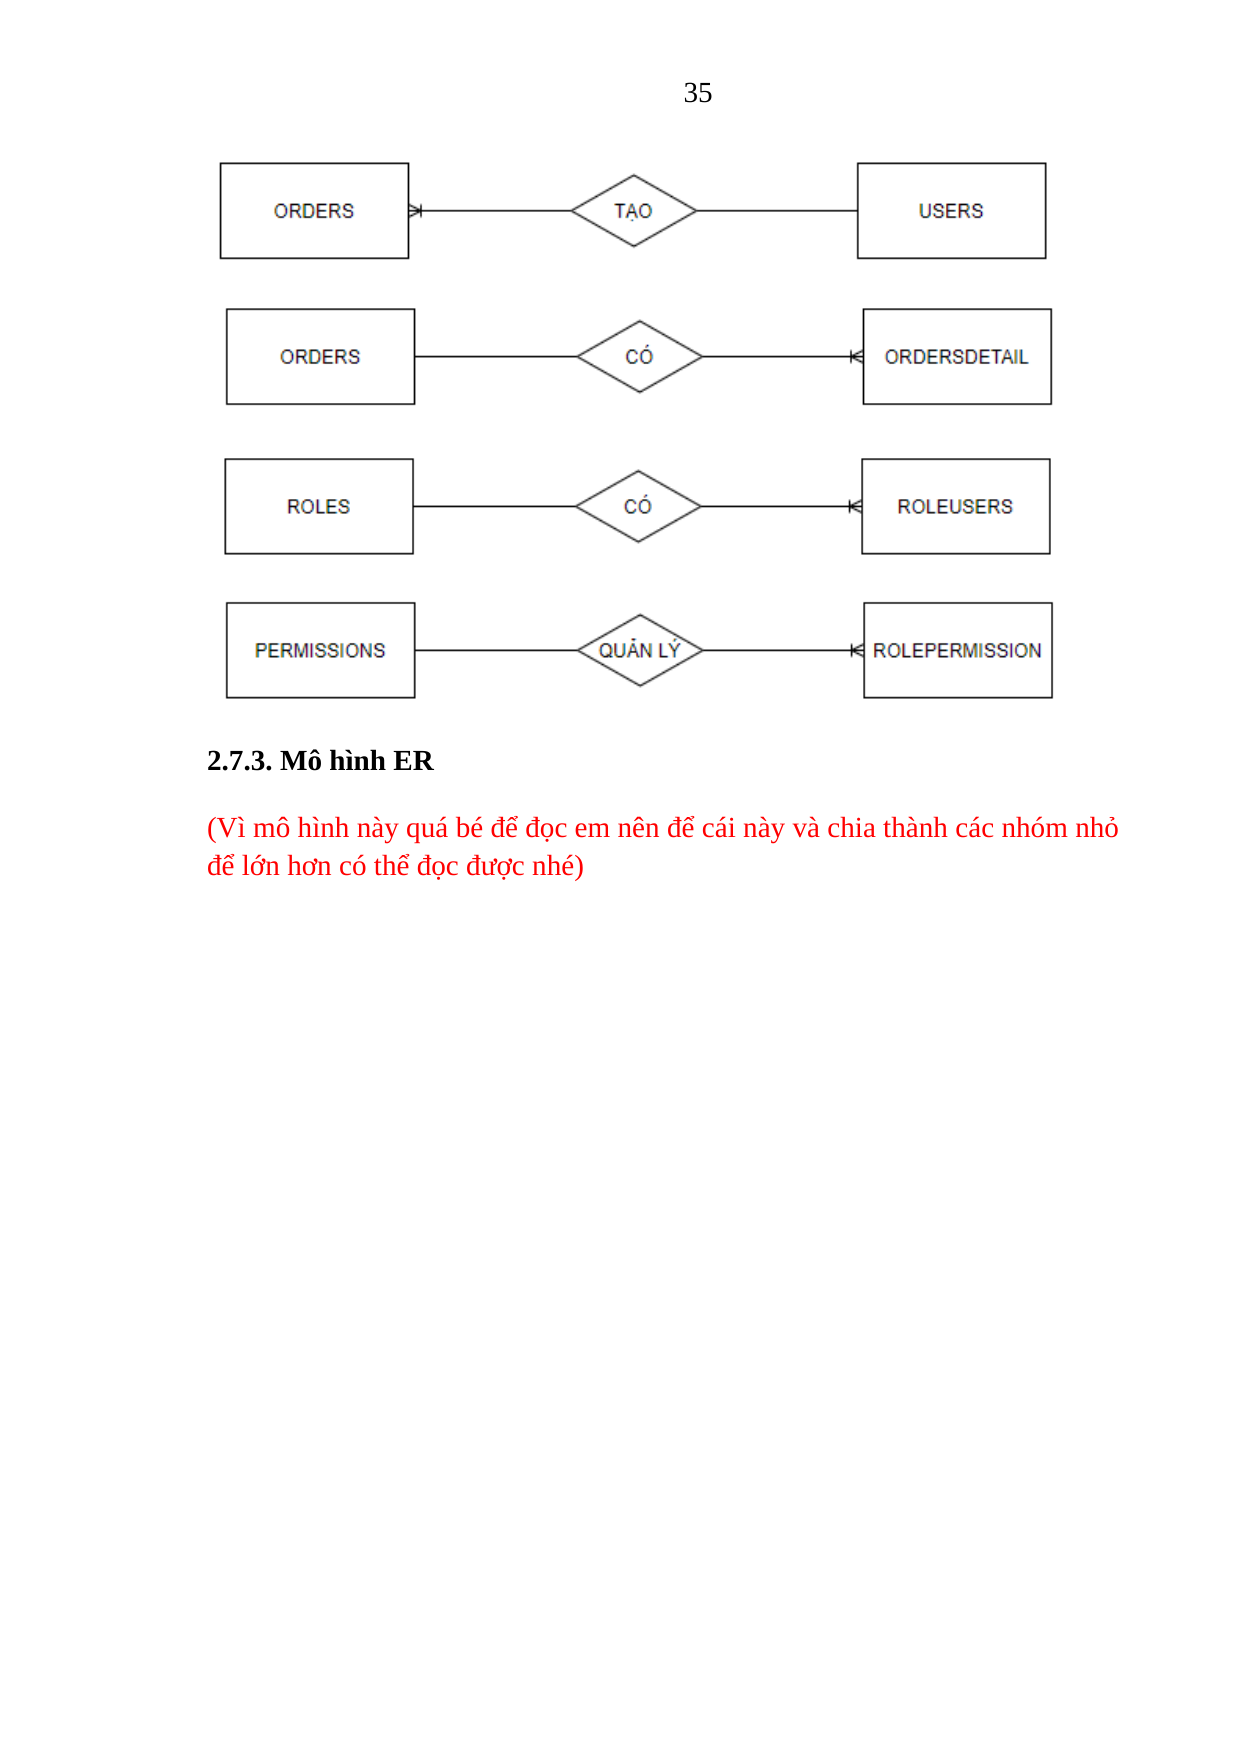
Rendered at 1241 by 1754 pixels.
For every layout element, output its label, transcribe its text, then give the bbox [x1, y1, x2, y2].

picture [206, 446, 1076, 569]
subtitle 2.7.3. Mô hình ER [207, 743, 1152, 776]
picture [206, 147, 1064, 272]
picture [206, 593, 1085, 713]
text (Vì mô hình này quá bé để đọc em nên để cái này và chia thành các nhóm nhỏ để lớn hơn có thể đọc được nhé) [207, 810, 1152, 882]
picture [206, 297, 1082, 421]
